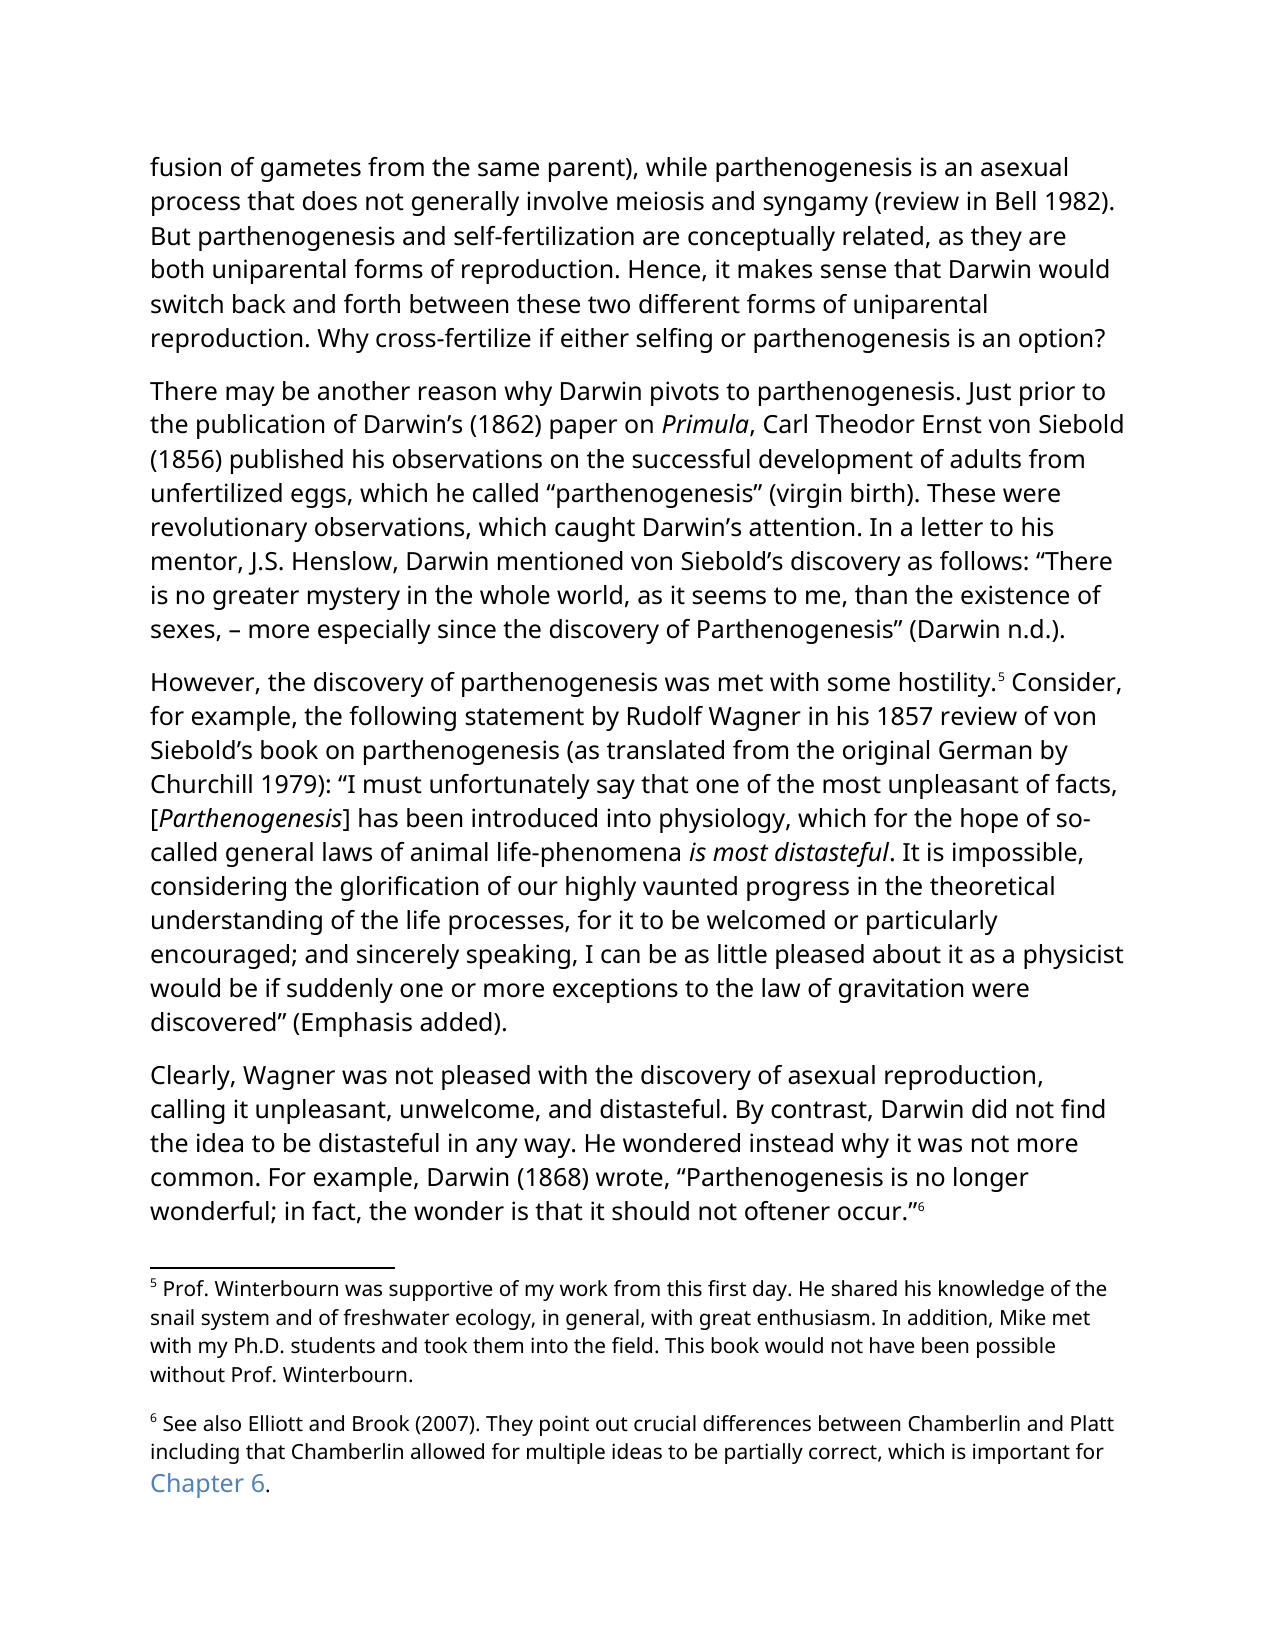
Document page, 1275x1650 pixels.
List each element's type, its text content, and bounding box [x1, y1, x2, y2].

text Clearly, Wagner was not pleased with the discovery of asexual reproduction, calling it unpleasant, unwelcome, and distasteful. By contrast, Darwin did not find the idea to be distasteful in any way. He wondered instead why it was not more common. For example, Darwin (1868) wrote, “Parthenogenesis is no longer wonderful; in fact, the wonder is that it should not oftener occur.” [150, 1058, 1125, 1228]
text However, the discovery of parthenogenesis was met with some hostility. Consider, for example, the following statement by Rudolf Wagner in his 1857 review of von Siebold’s book on parthenogenesis (as translated from the original German by Churchill 1979): “I must unfortunately say that one of the most unpleasant of facts, [Parthenogenesis] has been introduced into physiology, which for the hope of so-called general laws of animal life-phenomena is most distasteful. It is impossible, considering the glorification of our highly vaunted progress in the theoretical understanding of the life processes, for it to be welcomed or particularly encouraged; and sincerely speaking, I can be as little pleased about it as a physicist would be if suddenly one or more exceptions to the law of gravitation were discovered” (Emphasis added). [150, 664, 1125, 1039]
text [150, 150, 1125, 354]
text There may be another reason why Darwin pivots to parthenogenesis. Just prior to the publication of Darwin’s (1862) paper on Primula, Carl Theodor Ernst von Siebold (1856) published his observations on the successful development of adults from unfertilized eggs, which he called “parthenogenesis” (virgin birth). These were revolutionary observations, which caught Darwin’s attention. In a letter to his mentor, J.S. Henslow, Darwin mentioned von Siebold’s discovery as follows: “There is no greater mystery in the whole world, as it seems to me, than the existence of sexes, – more especially since the discovery of Parthenogenesis” (Darwin n.d.). [150, 373, 1125, 646]
